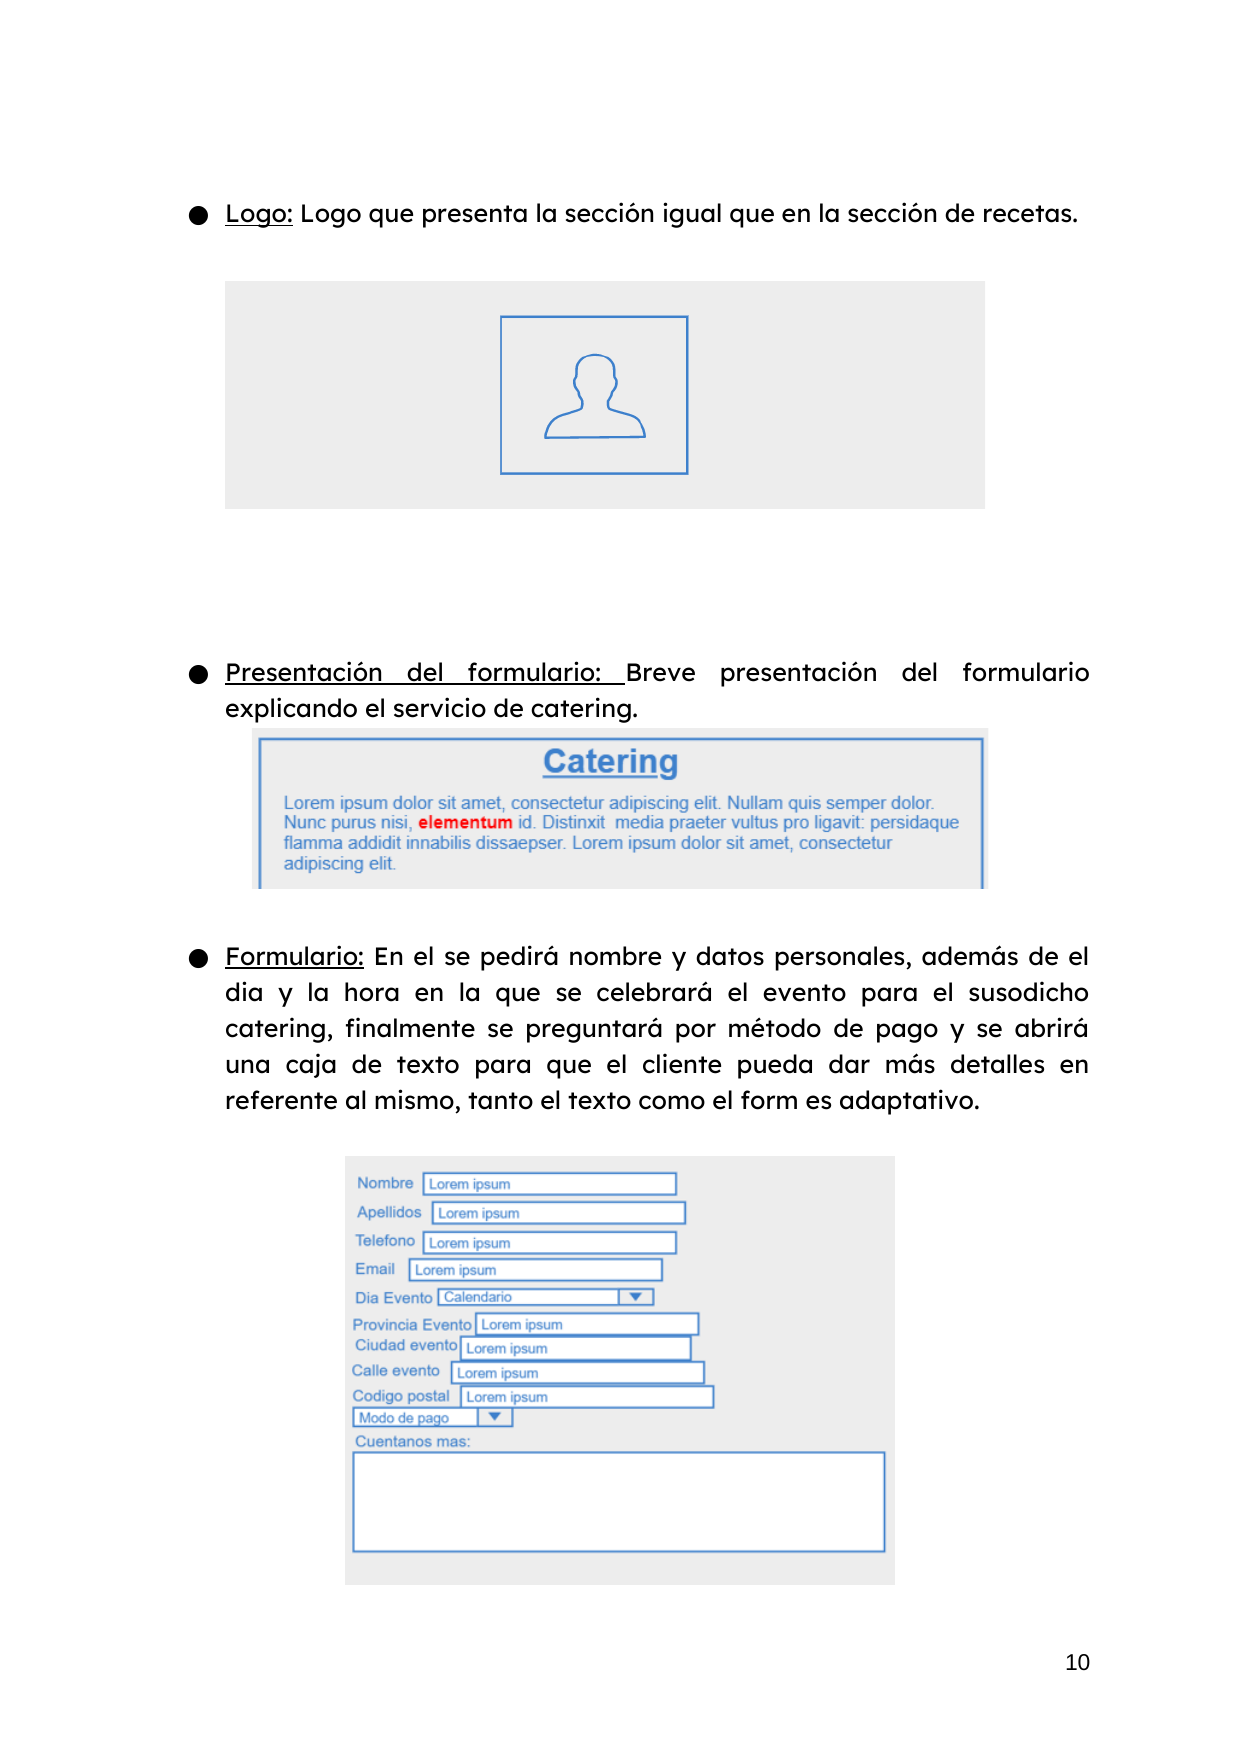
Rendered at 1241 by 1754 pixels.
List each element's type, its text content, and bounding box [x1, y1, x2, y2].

picture [251, 728, 989, 889]
list Formulario: En el se pedirá nombre y datos personales, además de el dia y la hora en la que se celebrará el evento para el susodicho catering, finalmente se preguntará por método de pago y se abrirá una caja de texto para que el cliente pueda dar más detalles en referente al mismo, tanto el texto como el form es adaptativo. [187, 941, 1090, 1116]
picture [225, 281, 986, 509]
list Presentación del formulario: Breve presentación del formulario explicando el servicio de catering. [187, 657, 1090, 724]
list Logo: Logo que presenta la sección igual que en la sección de recetas. [187, 198, 1090, 229]
picture [345, 1156, 895, 1585]
